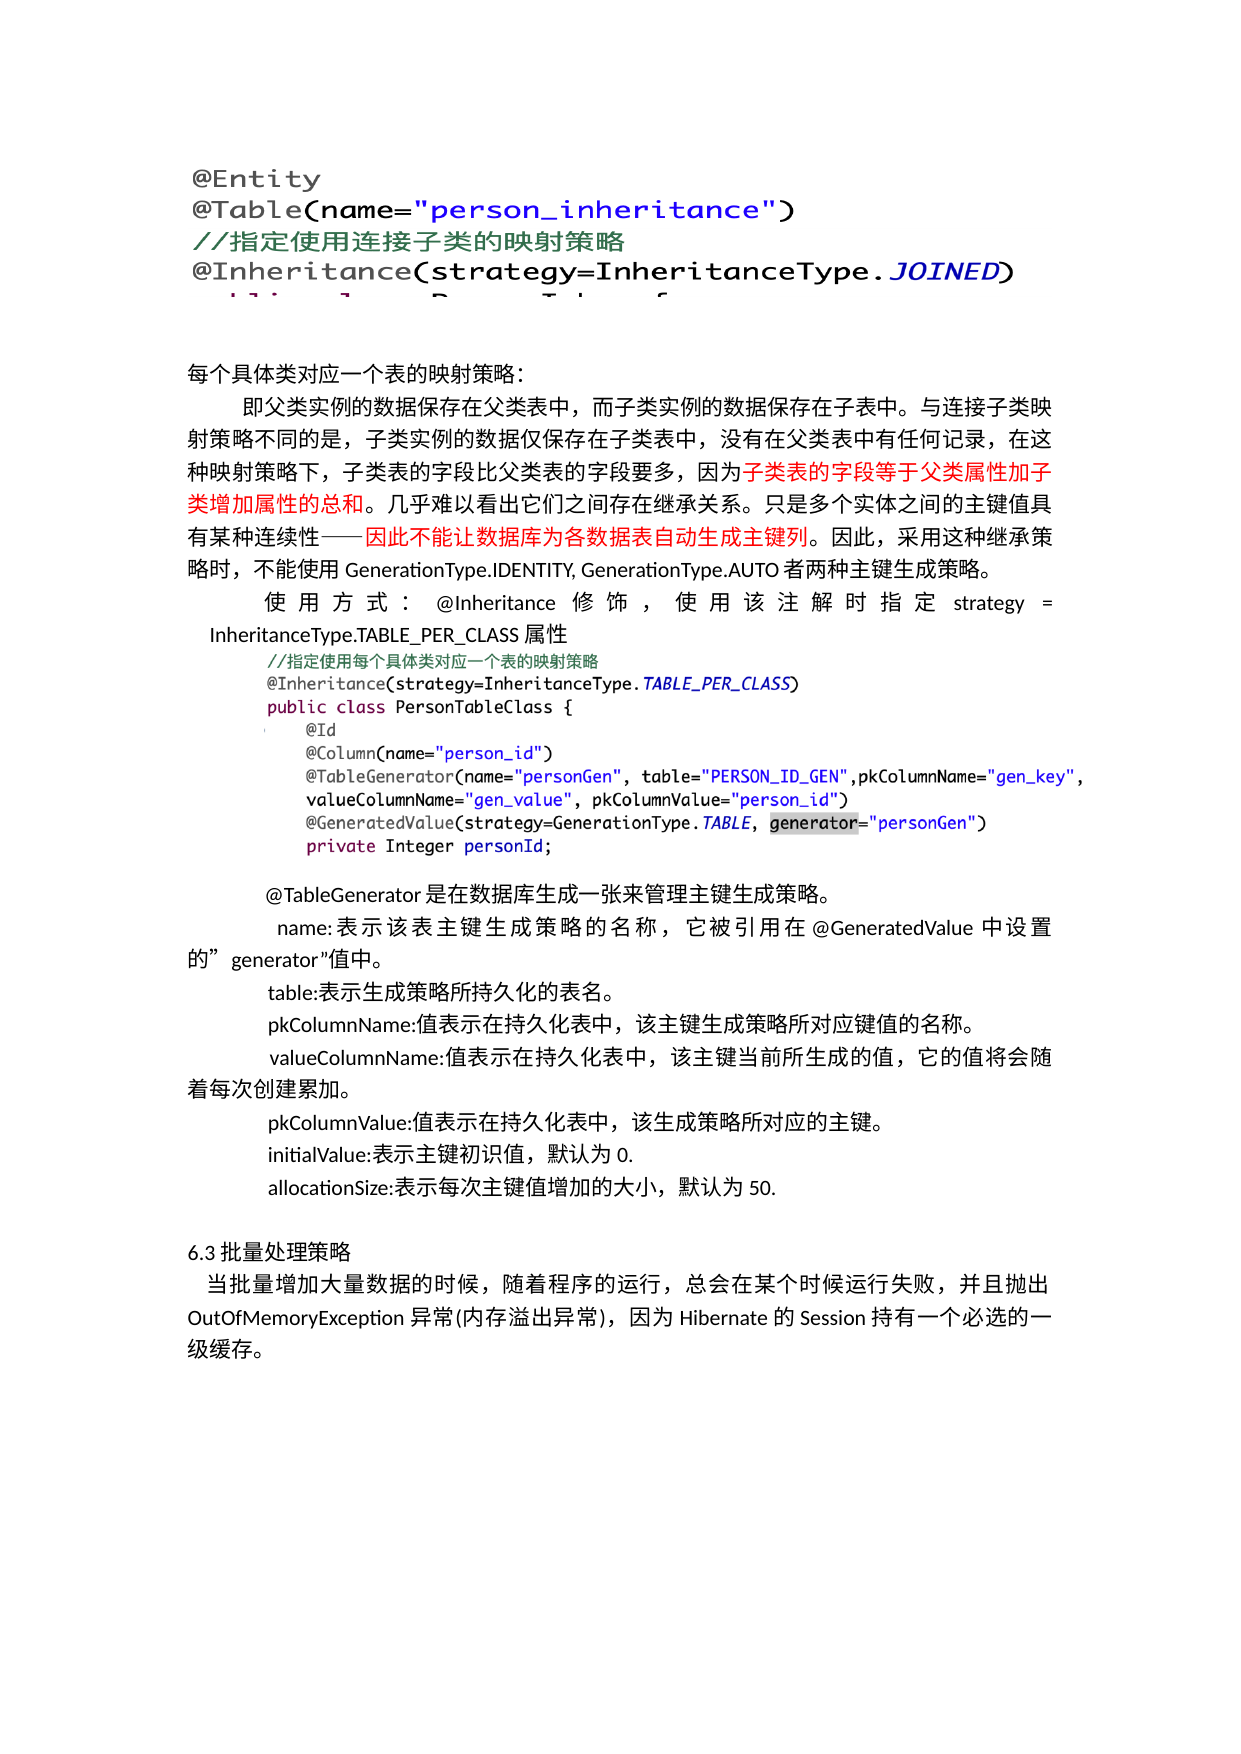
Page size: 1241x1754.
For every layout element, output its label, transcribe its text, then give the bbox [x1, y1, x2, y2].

text @TableGenerator是在数据库生成一张来管理主键生成策略。 [187, 877, 1053, 909]
list 每个具体类对应一个表的映射策略： [187, 357, 1053, 389]
text initialValue:表示主键初识值，默认为0. [187, 1137, 1053, 1169]
text valueColumnName:值表示在持久化表中，该主键当前所生成的值，它的值将会随着每次创建累加。 [187, 1039, 1053, 1104]
text table:表示生成策略所持久化的表名。 [187, 974, 1053, 1007]
text name:表示该表主键生成策略的名称，它被引用在@GeneratedValue中设置的”generator”值中。 [187, 909, 1053, 974]
text pkColumnValue:值表示在持久化表中，该生成策略所对应的主键。 [187, 1104, 1053, 1137]
picture [264, 649, 1129, 877]
picture [187, 162, 1053, 297]
text allocationSize:表示每次主键值增加的大小，默认为50. [187, 1169, 1053, 1202]
text 6.3 批量处理策略 [187, 1234, 1053, 1267]
list 即父类实例的数据保存在父类表中，而子类实例的数据保存在子表中。与连接子类映射策略不同的是，子类实例的数据仅保存在子类表中，没有在父类表中有任何记录，在这种映射策略下，子类表的字段比父类表的字段要多，因为子类表的字段等于父类属性加子类增加属性的总和。几乎难以看出它们之间存在继承关系。只是多个实体之间的主键值具有某种连续性——因此不能让数据库为各数据表自动生成主键列。因此，采用这种继承策略时，不能使用GenerationType.IDENTITY, GenerationType.AUTO者两种主键生成策略。 [187, 389, 1053, 584]
list 使用方式：@Inheritance修饰，使用该注解时指定strategy = InheritanceType.TABLE_PER_CLASS 属性 [209, 584, 1053, 649]
text pkColumnName:值表示在持久化表中，该主键生成策略所对应键值的名称。 [187, 1007, 1053, 1039]
text 当批量增加大量数据的时候，随着程序的运行，总会在某个时候运行失败，并且抛出OutOfMemoryException异常(内存溢出异常)，因为Hibernate的Session持有一个必选的一级缓存。 [187, 1267, 1053, 1364]
